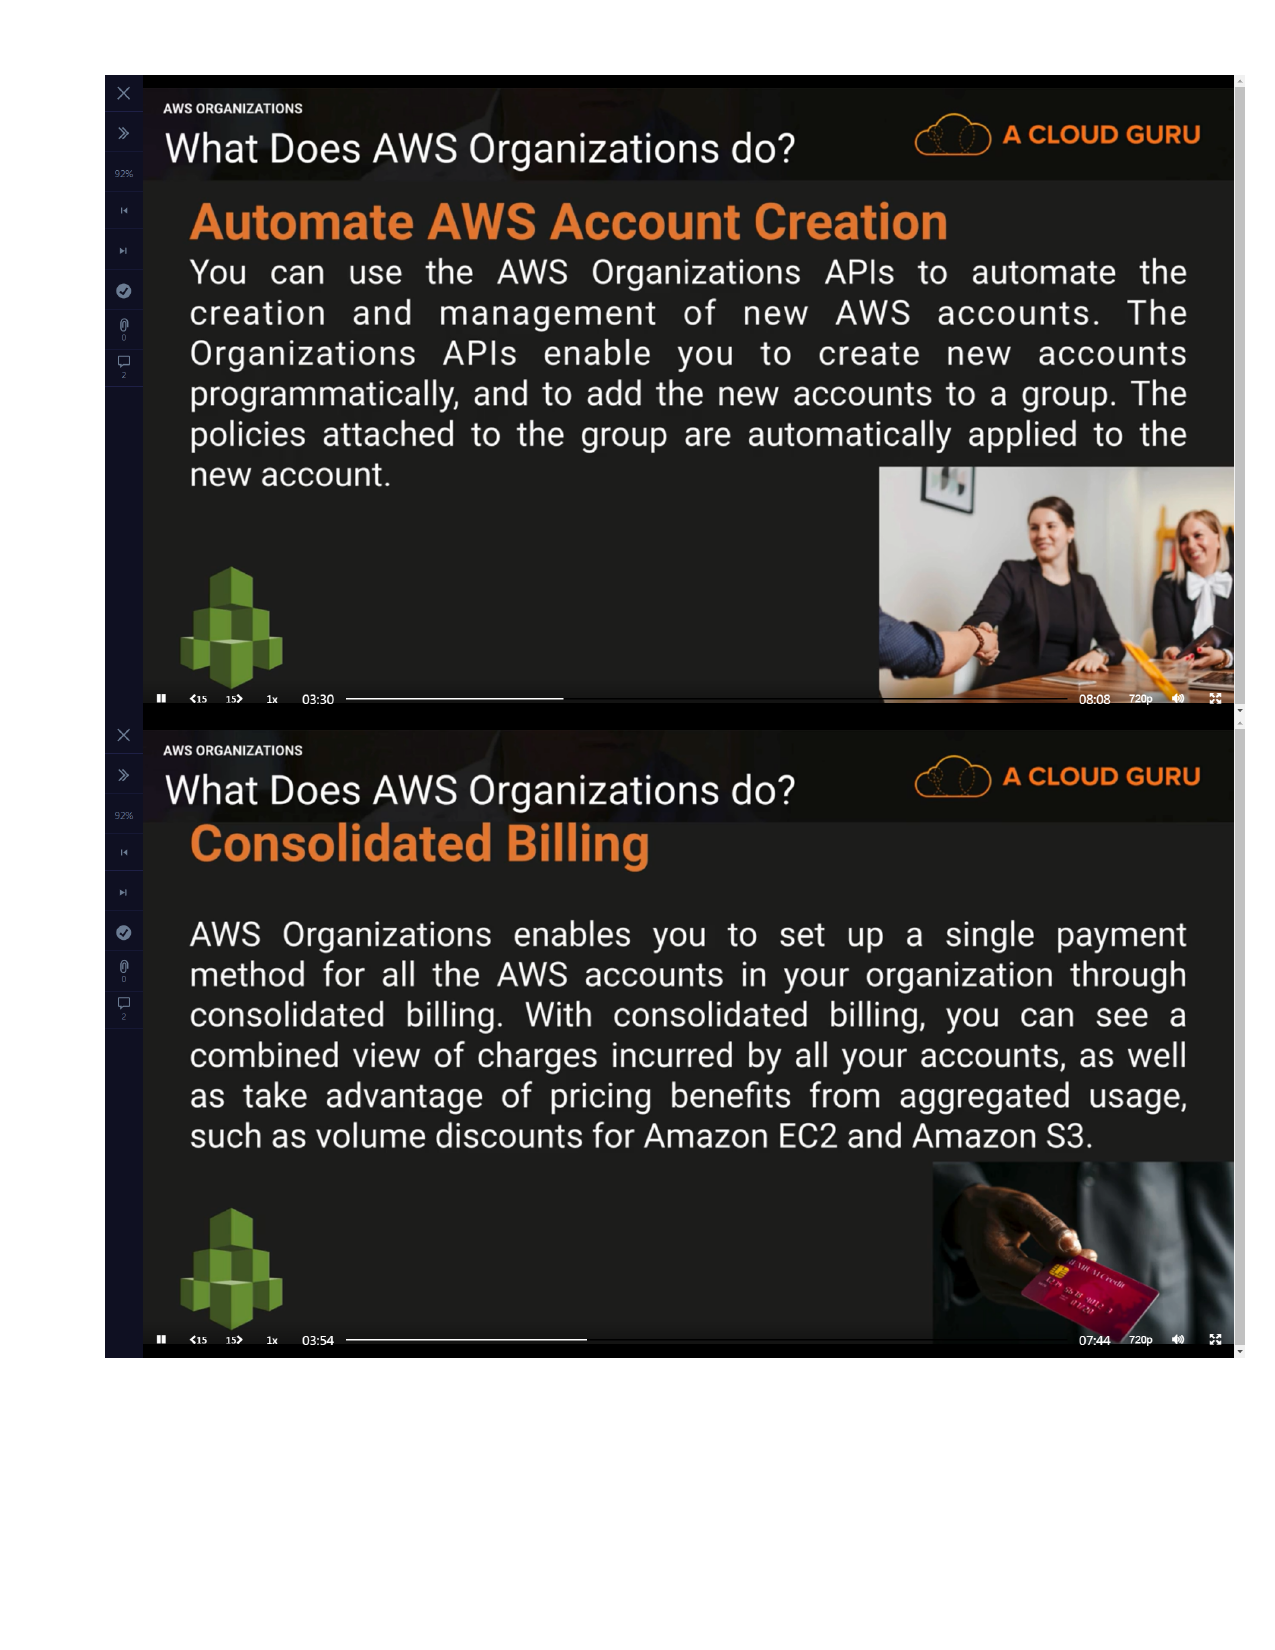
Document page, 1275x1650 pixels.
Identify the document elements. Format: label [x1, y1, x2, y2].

picture [105, 75, 1245, 1358]
